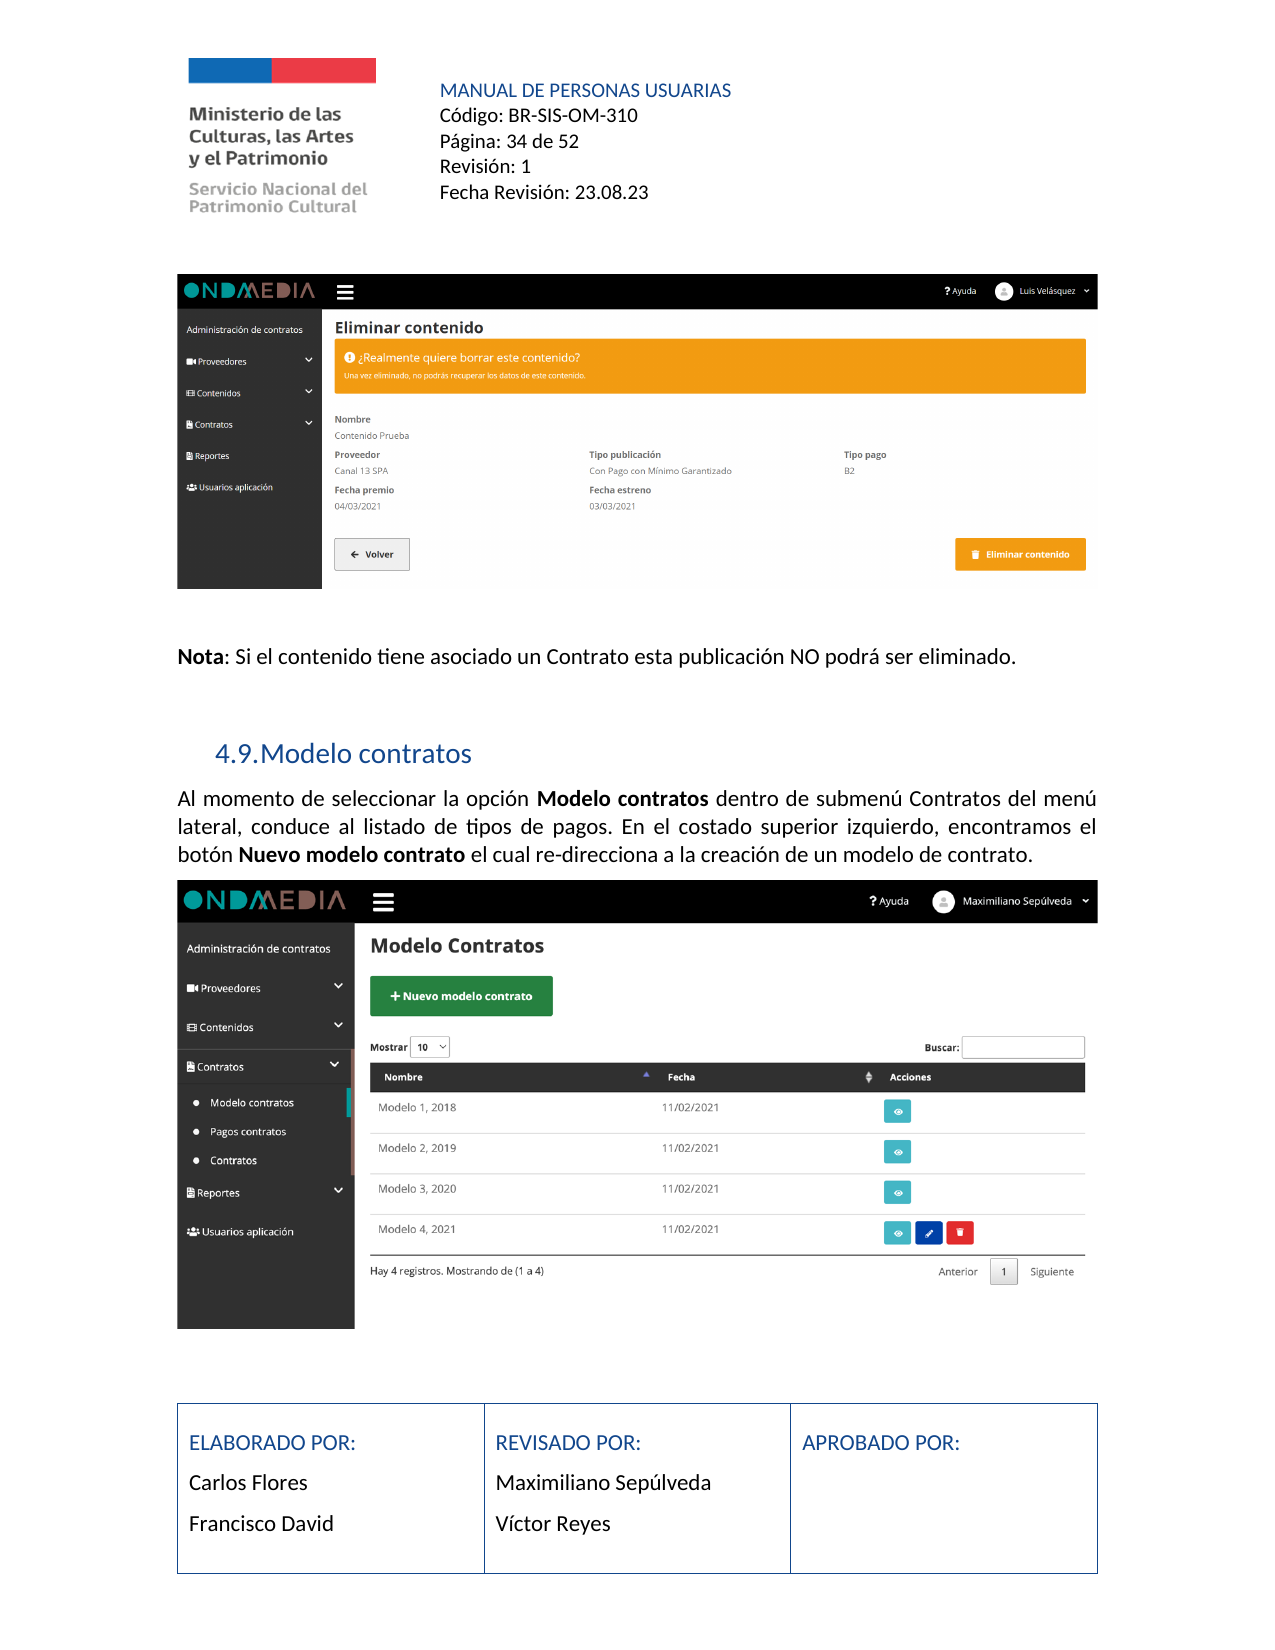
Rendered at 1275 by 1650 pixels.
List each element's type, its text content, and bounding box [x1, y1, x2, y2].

subtitle Modelo contratos [215, 736, 1098, 771]
text Nota: Si el contenido tiene asociado un Contrato esta publicación NO podrá ser eliminado. [177, 642, 1098, 670]
picture [177, 880, 1098, 1329]
picture [188, 58, 376, 223]
picture [177, 274, 1098, 589]
text Al momento de seleccionar la opción Modelo contratos dentro de submenú Contratos del menú lateral, conduce al listado de tipos de pagos. En el costado superior izquierdo, encontramos el botón Nuevo modelo contrato el cual re-direcciona a la creación de un modelo de contrato. [177, 784, 1098, 868]
